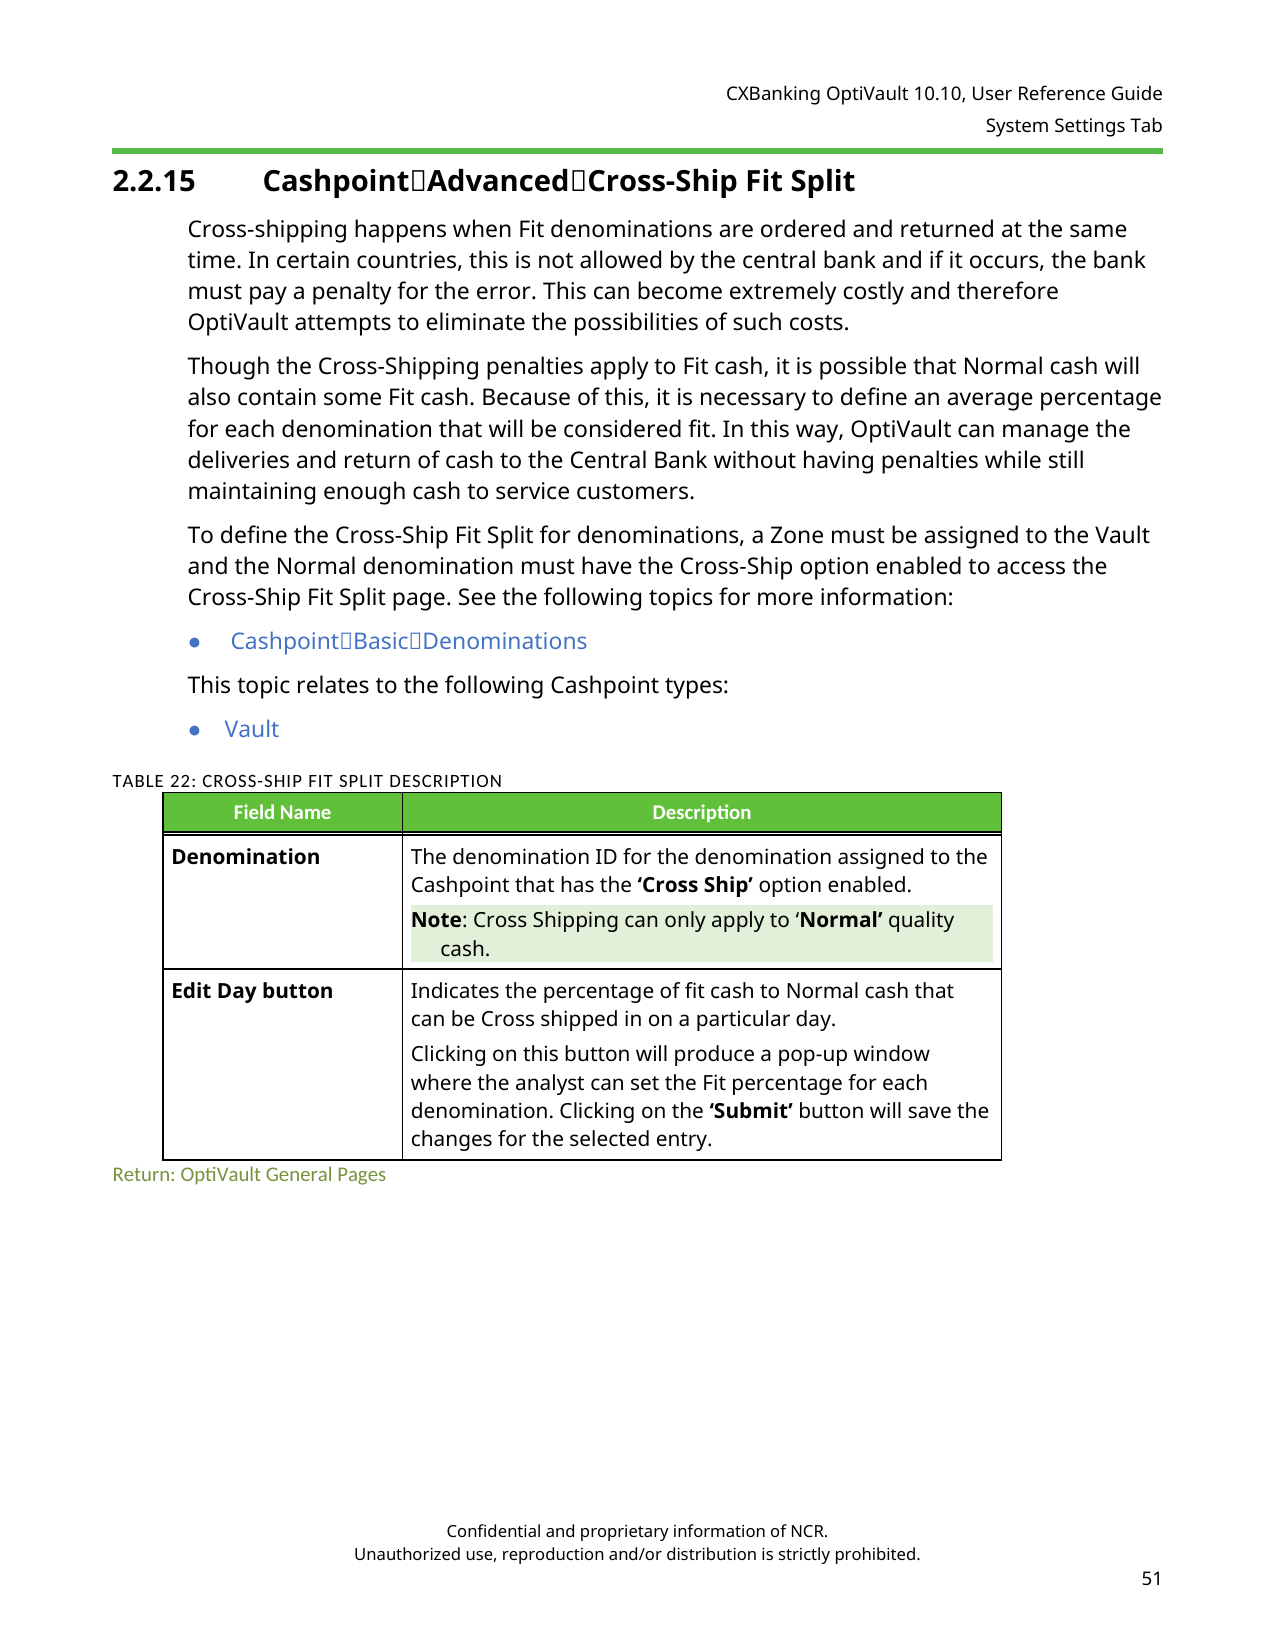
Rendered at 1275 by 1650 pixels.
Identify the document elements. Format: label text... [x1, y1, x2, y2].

list Vault [187, 712, 1163, 744]
text Though the Cross-Shipping penalties apply to Fit cash, it is possible that Normal cash will also contain some Fit cash. Because of this, it is necessary to define an average percentage for each denomination that will be considered fit. In this way, OptiVault can manage the deliveries and return of cash to the Central Bank without having penalties while still maintaining enough cash to service customers. [187, 350, 1163, 506]
table_cell The denomination ID for the denomination assigned to the Cashpoint that has the ‘Cross Ship’ option enabled. Note: Cross Shipping can only apply to ‘Normal’ quality cash. [403, 836, 1001, 968]
text Table 22: Cross-Ship Fit Split Description [112, 769, 1163, 792]
table_cell Denomination [164, 836, 402, 968]
subtitle CashpointAdvancedCross-Ship Fit Split [112, 160, 1163, 200]
table_header Field Name [164, 793, 402, 831]
table_cell Edit Day button [164, 970, 402, 1159]
table_header Description [403, 793, 1001, 831]
list CashpointBasicDenominations [187, 625, 1163, 656]
table_cell Indicates the percentage of fit cash to Normal cash that can be Cross shipped in on a particular day. Clicking on this button will produce a pop-up window where the analyst can set the Fit percentage for each denomination. Clicking on the ‘Submit’ button will save the changes for the selected entry. [403, 970, 1001, 1159]
text To define the Cross-Ship Fit Split for denominations, a Zone must be assigned to the Vault and the Normal denomination must have the Cross-Ship option enabled to access the Cross-Ship Fit Split page. See the following topics for more information: [187, 519, 1163, 612]
text This topic relates to the following Cashpoint types: [187, 669, 1163, 700]
text Cross-shipping happens when Fit denominations are ordered and returned at the same time. In certain countries, this is not allowed by the central bank and if it occurs, the bank must pay a penalty for the error. This can become extremely costly and therefore OptiVault attempts to eliminate the possibilities of such costs. [187, 212, 1163, 337]
text Return: OptiVault General Pages [112, 1161, 1163, 1186]
